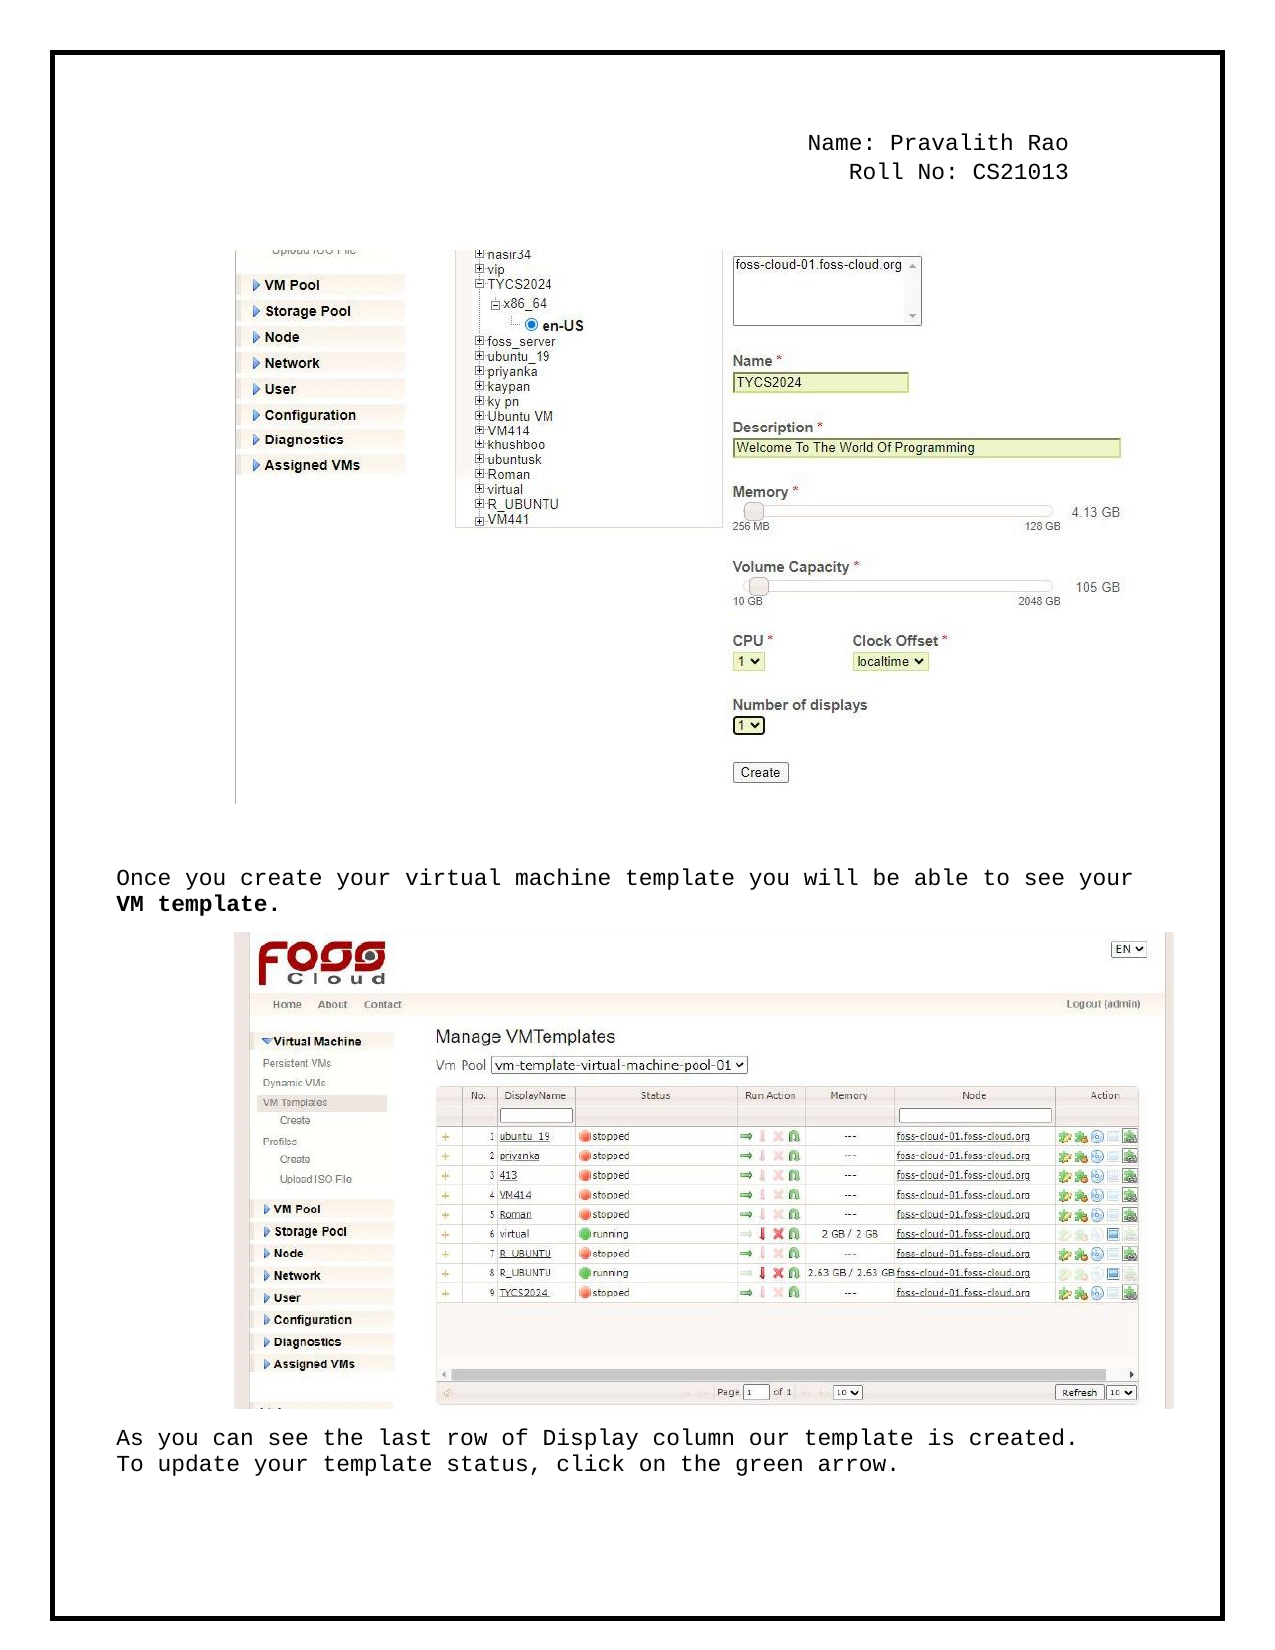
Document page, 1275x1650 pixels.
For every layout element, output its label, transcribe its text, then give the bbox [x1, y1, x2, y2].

text Once you create your virtual machine template you will be able to see your VM template. [116, 866, 1169, 918]
picture [233, 932, 1174, 1409]
text As you can see the last row of Display column our template is created. [116, 1426, 1169, 1452]
text To update your template status, click on the green arrow. [116, 1452, 1169, 1478]
picture [233, 241, 1174, 804]
